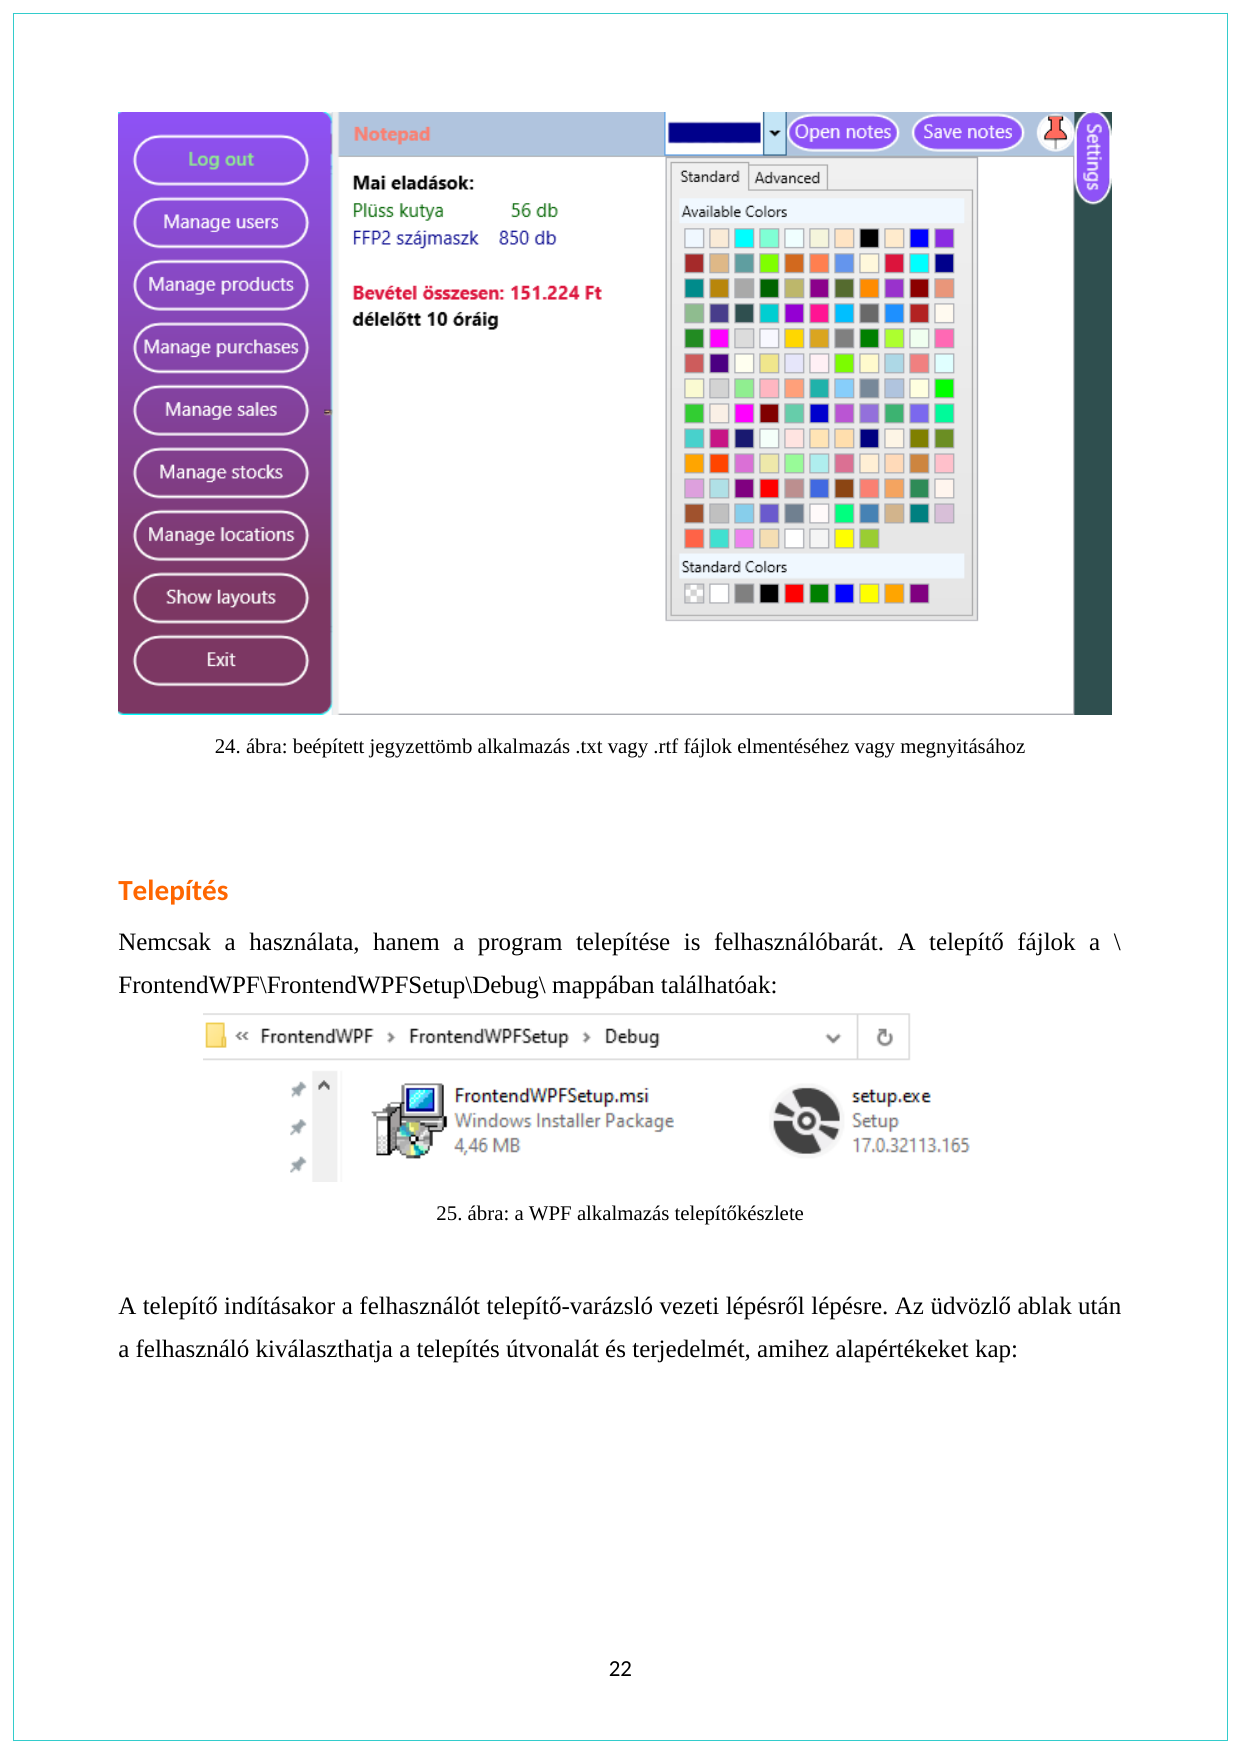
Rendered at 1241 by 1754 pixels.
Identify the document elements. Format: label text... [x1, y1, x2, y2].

text 25. ábra: a WPF alkalmazás telepítőkészlete [118, 1201, 1122, 1225]
text 24. ábra: beépített jegyzettömb alkalmazás .txt vagy .rtf fájlok elmentéséhez vagy megnyitásához [118, 734, 1122, 758]
subtitle Telepítés [118, 872, 1122, 907]
picture [203, 1012, 1037, 1182]
picture [118, 112, 1112, 715]
text A telepítő indításakor a felhasználót telepítő-varázsló vezeti lépésről lépésre. Az üdvözlő ablak után a felhasználó kiválaszthatja a telepítés útvonalát és terjedelmét, amihez alapértékeket kap: [118, 1291, 1122, 1363]
text Nemcsak a használata, hanem a program telepítése is felhasználóbarát. A telepítő fájlok a \FrontendWPF\FrontendWPFSetup\Debug\ mappában találhatóak: [118, 927, 1122, 999]
